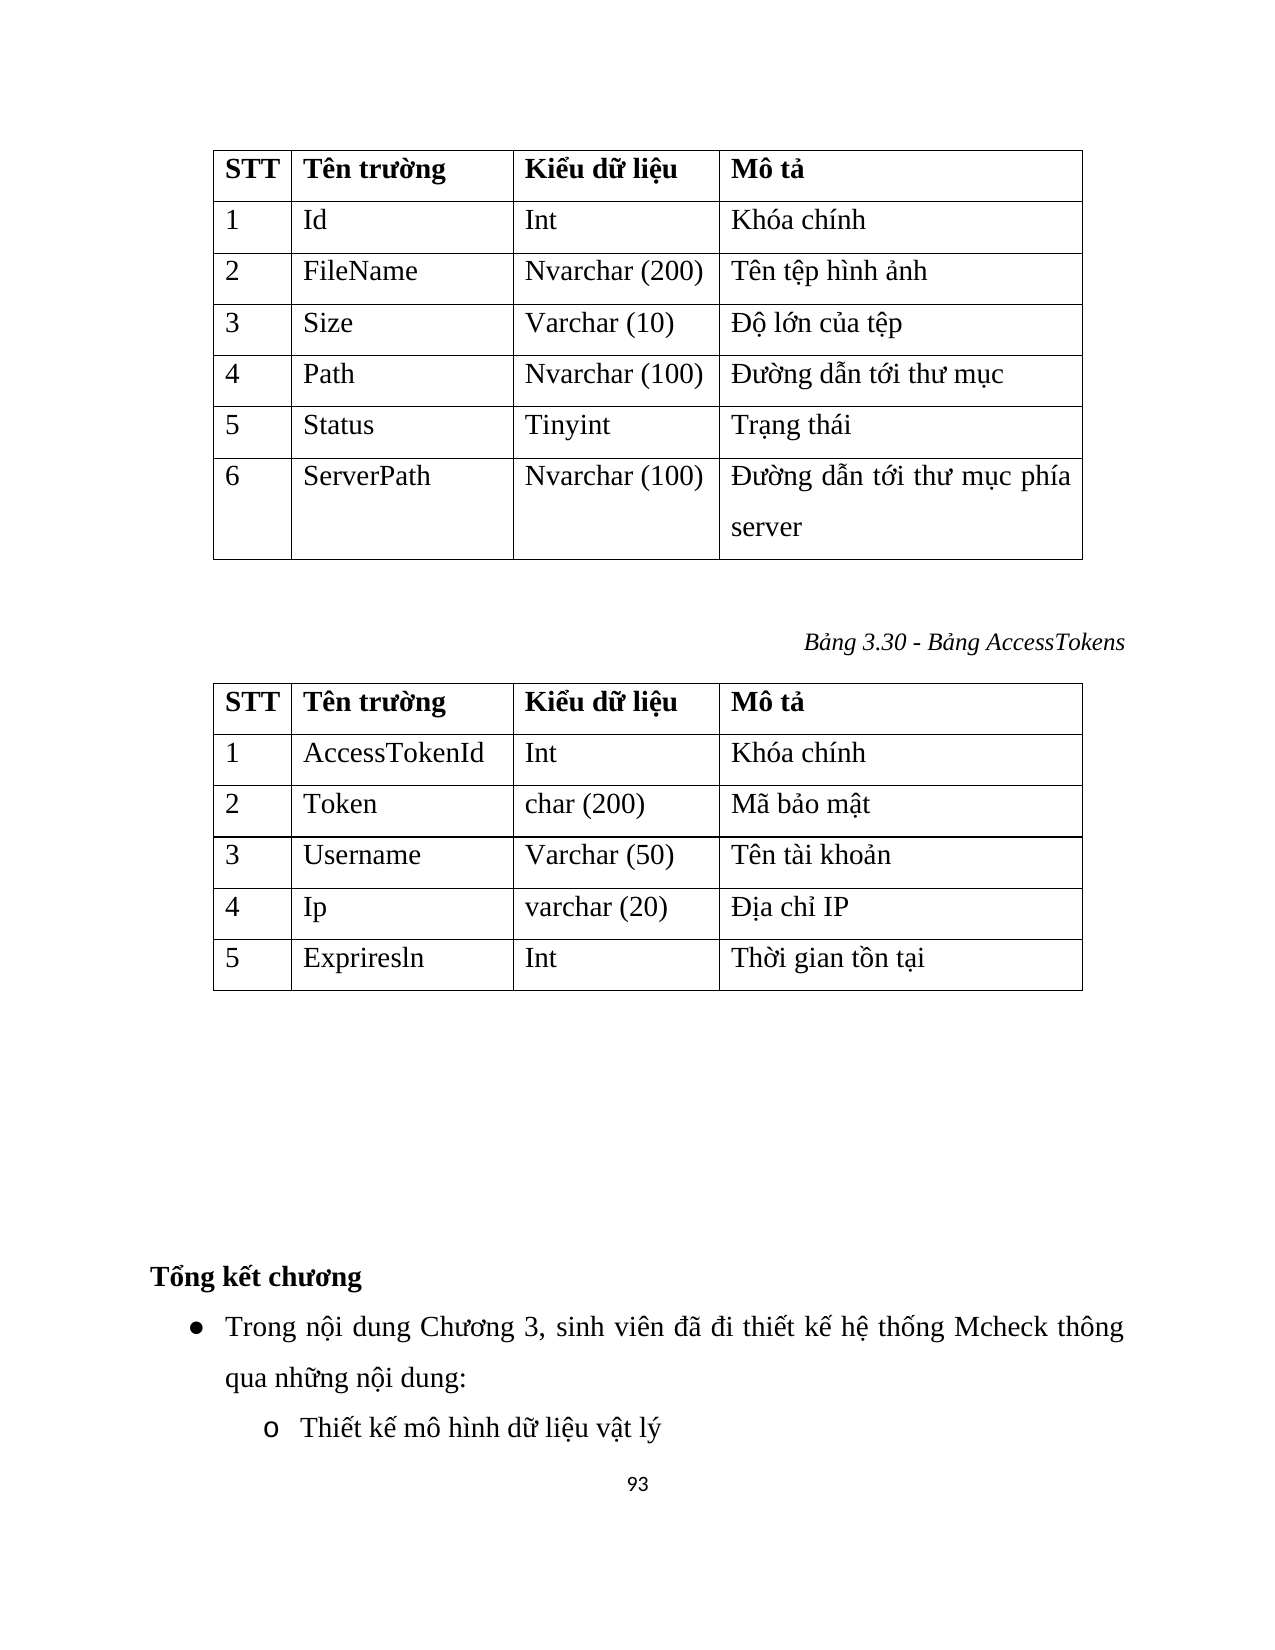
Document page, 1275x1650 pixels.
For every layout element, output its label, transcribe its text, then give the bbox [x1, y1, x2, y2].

table_cell 1 [214, 202, 291, 252]
table_cell Ip [292, 889, 513, 939]
table_cell Tinyint [514, 407, 719, 457]
table_cell 4 [214, 356, 291, 406]
subtitle Tổng kết chương [150, 1259, 1125, 1293]
table_cell Đường dẫn tới thư mục phía server [720, 459, 1082, 559]
table_cell 2 [214, 786, 291, 836]
table_cell Int [514, 735, 719, 785]
table_header Kiểu dữ liệu [514, 151, 719, 201]
table_cell AccessTokenId [292, 735, 513, 785]
table_header Kiểu dữ liệu [514, 684, 719, 734]
table_cell Int [514, 940, 719, 990]
table_cell Khóa chính [720, 735, 1082, 785]
table_cell Nvarchar (100) [514, 356, 719, 406]
table_cell Trạng thái [720, 407, 1082, 457]
table_cell Khóa chính [720, 202, 1082, 252]
list Trong nội dung Chương 3, sinh viên đã đi thiết kế hệ thống Mcheck thông qua những nội dung: [187, 1309, 1125, 1393]
table_cell Id [292, 202, 513, 252]
table_cell 5 [214, 940, 291, 990]
text Bảng 3.30 - Bảng AccessTokens [150, 627, 1125, 656]
table_cell Username [292, 838, 513, 888]
table_cell FileName [292, 254, 513, 304]
table_cell Size [292, 305, 513, 355]
table_cell Path [292, 356, 513, 406]
table_header STT [214, 684, 291, 734]
table_cell 5 [214, 407, 291, 457]
table_cell Int [514, 202, 719, 252]
table_cell Token [292, 786, 513, 836]
table_cell Địa chỉ IP [720, 889, 1082, 939]
table_cell Tên tài khoản [720, 838, 1082, 888]
table_cell Varchar (10) [514, 305, 719, 355]
table_cell 6 [214, 459, 291, 559]
table_cell varchar (20) [514, 889, 719, 939]
table_cell 2 [214, 254, 291, 304]
table_cell Varchar (50) [514, 838, 719, 888]
table_cell char (200) [514, 786, 719, 836]
table_cell Status [292, 407, 513, 457]
table_cell Nvarchar (100) [514, 459, 719, 559]
table_cell Thời gian tồn tại [720, 940, 1082, 990]
table_cell Tên tệp hình ảnh [720, 254, 1082, 304]
table_cell ServerPath [292, 459, 513, 559]
table_header STT [214, 151, 291, 201]
table_cell 3 [214, 838, 291, 888]
list Thiết kế mô hình dữ liệu vật lý [262, 1410, 1125, 1446]
table_header Tên trường [292, 151, 513, 201]
table_cell Expriresln [292, 940, 513, 990]
table_header Tên trường [292, 684, 513, 734]
table_cell 4 [214, 889, 291, 939]
table_cell Mã bảo mật [720, 786, 1082, 836]
table_cell Nvarchar (200) [514, 254, 719, 304]
table_cell 3 [214, 305, 291, 355]
table_cell Độ lớn của tệp [720, 305, 1082, 355]
table_cell 1 [214, 735, 291, 785]
table_cell Đường dẫn tới thư mục [720, 356, 1082, 406]
table_header Mô tả [720, 151, 1082, 201]
table_header Mô tả [720, 684, 1082, 734]
